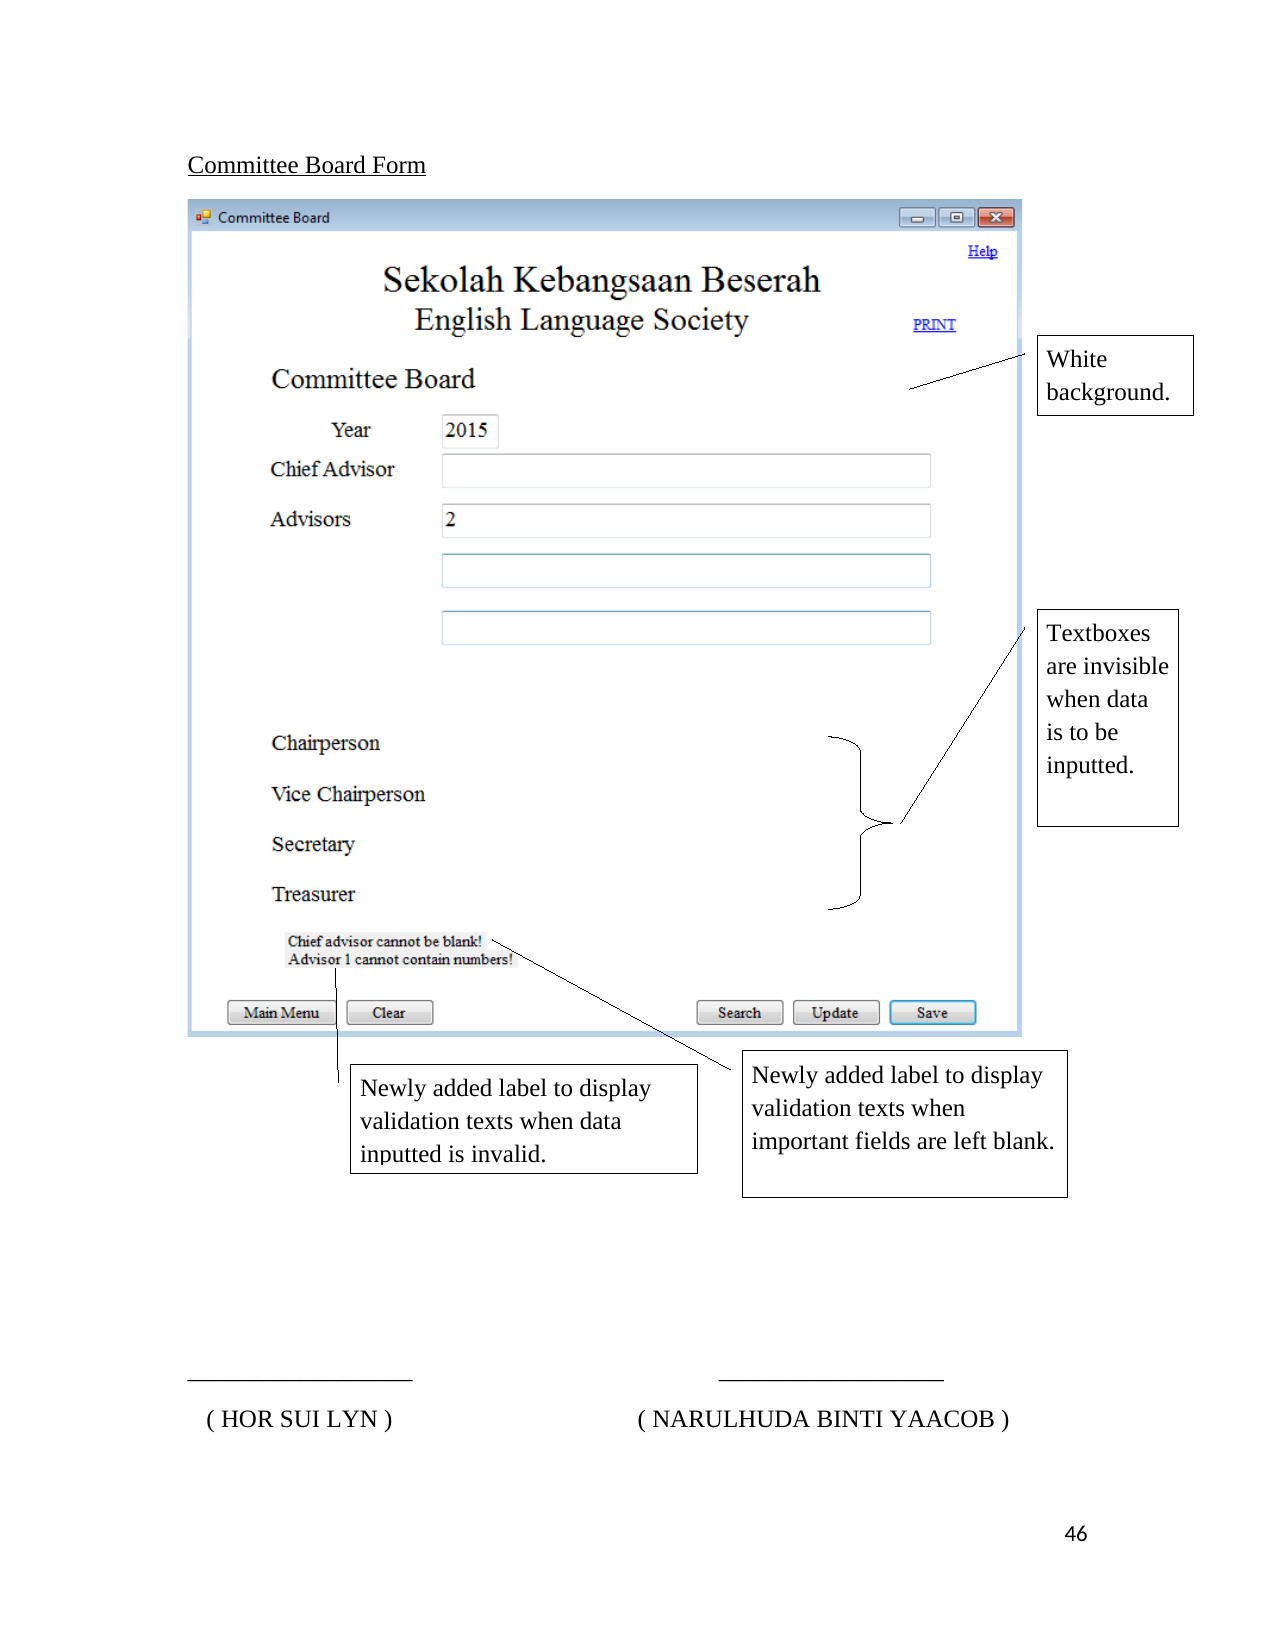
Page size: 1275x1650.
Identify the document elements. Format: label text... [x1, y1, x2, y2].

text ( HOR SUI LYN ) ( NARULHUDA BINTI YAACOB ) [187, 1404, 1087, 1433]
text Committee Board Form [187, 150, 1087, 179]
picture [187, 199, 1023, 1037]
text __________________ __________________ [187, 1355, 1087, 1384]
